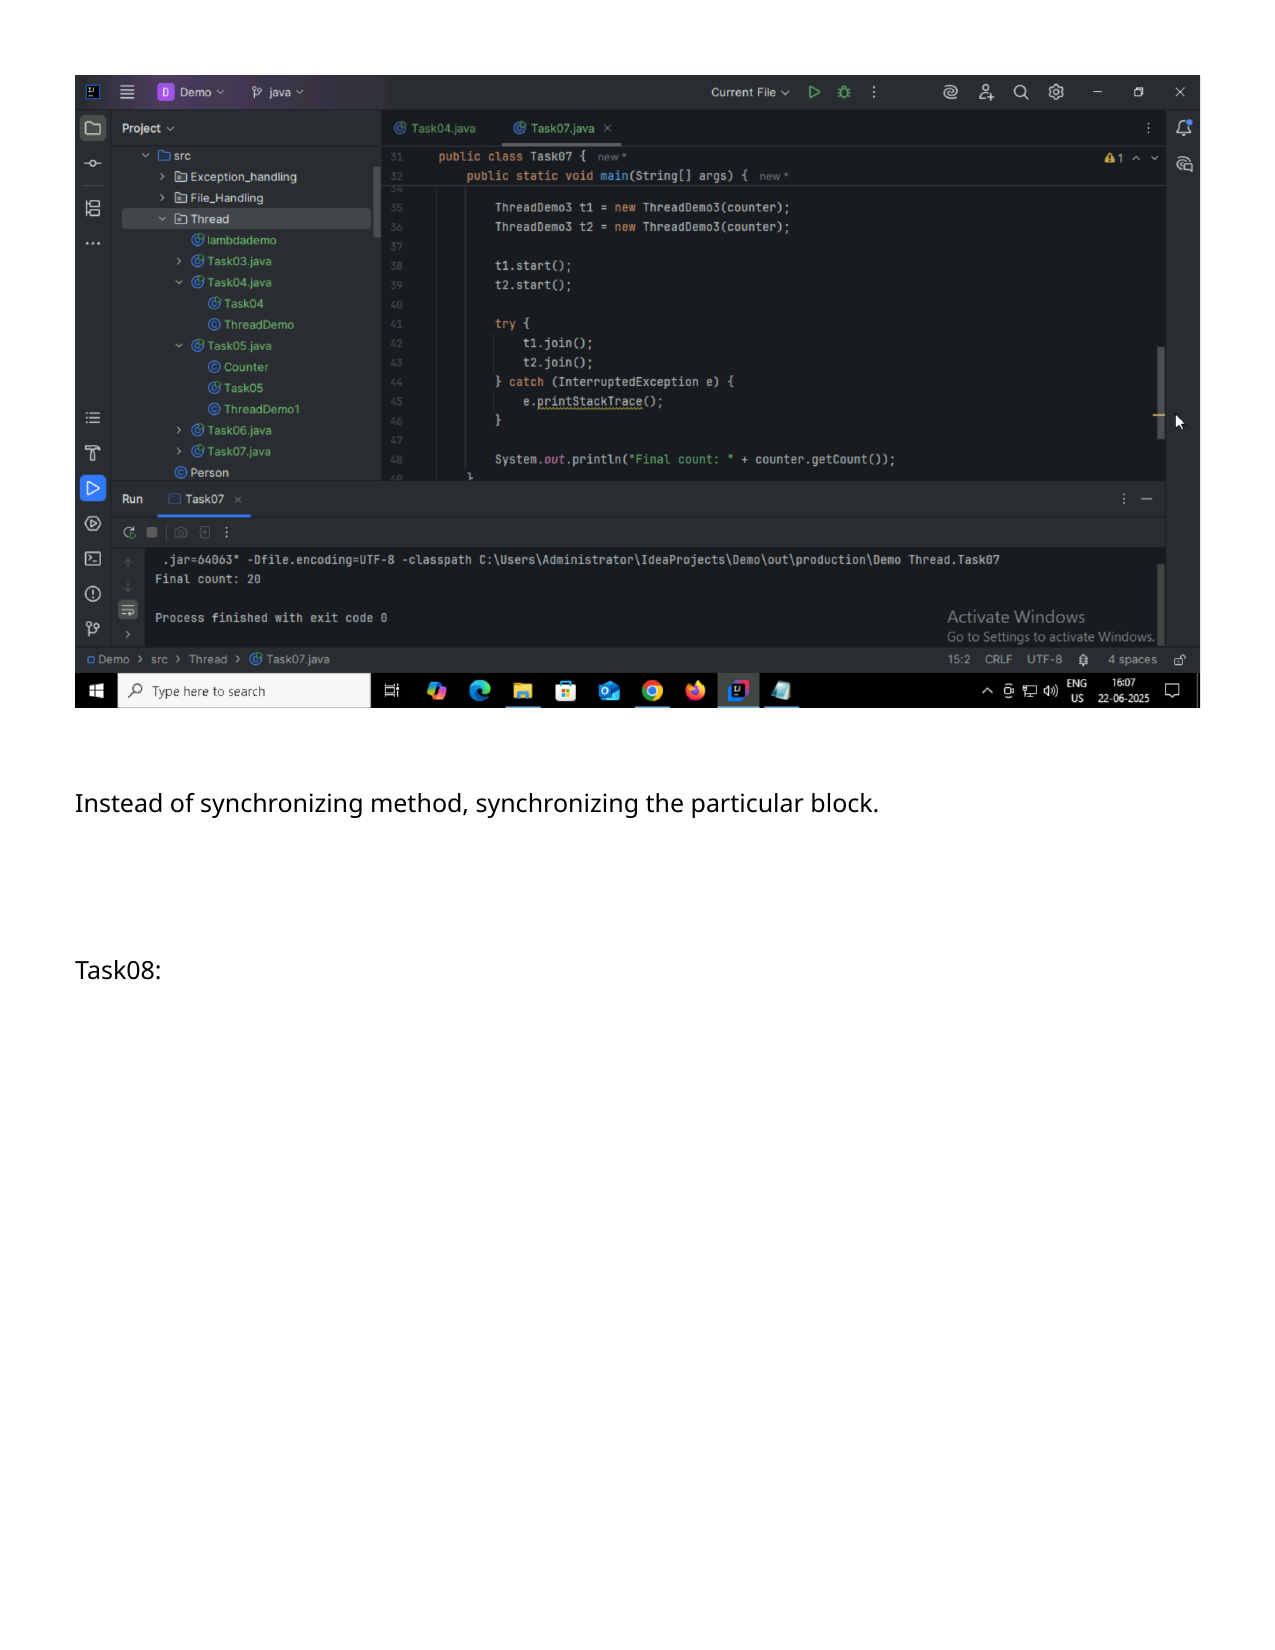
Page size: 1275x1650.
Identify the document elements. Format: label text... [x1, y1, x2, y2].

picture [75, 75, 1200, 708]
text Instead of synchronizing method, synchronizing the particular block. [75, 785, 1200, 819]
text Task08: [75, 953, 1200, 987]
